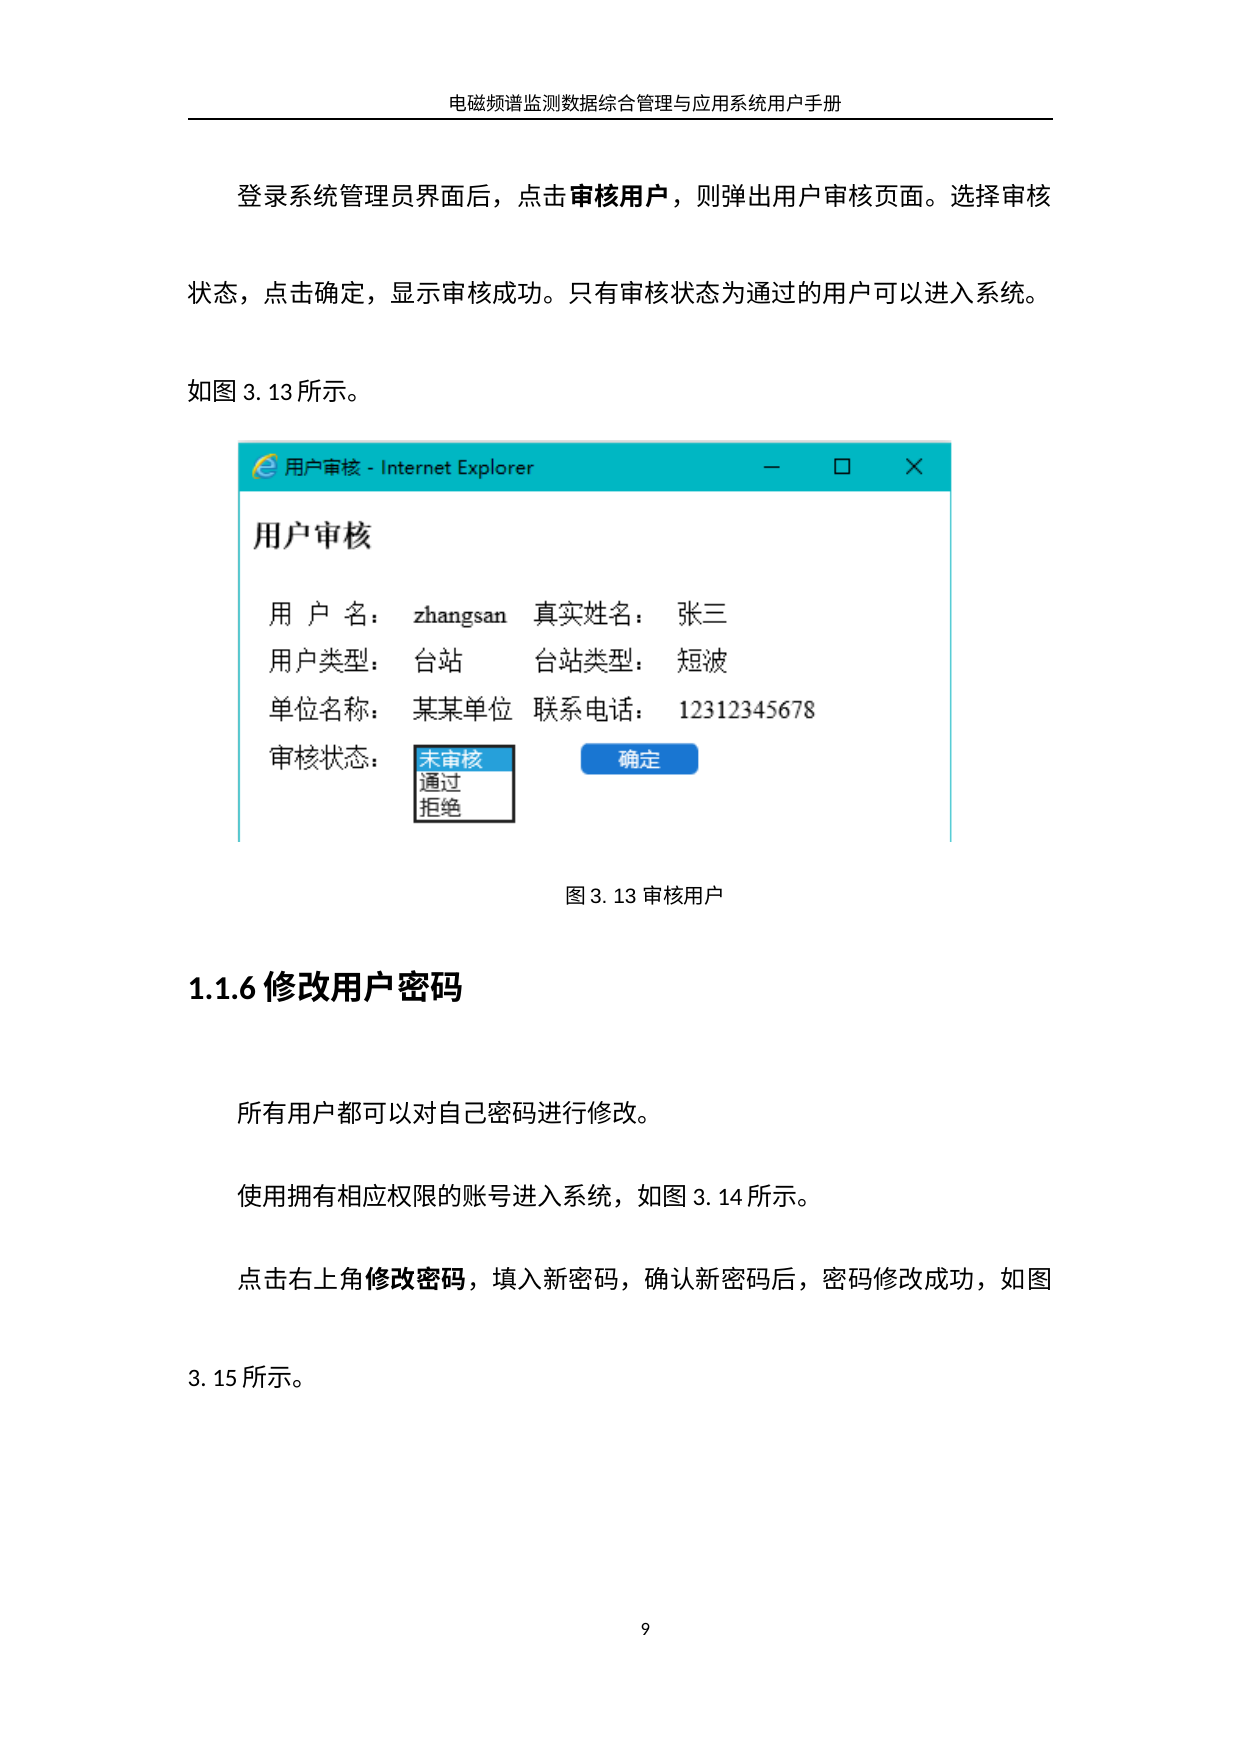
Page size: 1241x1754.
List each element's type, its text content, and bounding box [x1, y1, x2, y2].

text 所有用户都可以对自己密码进行修改。 [187, 1079, 1053, 1144]
picture [237, 440, 952, 842]
text 使用拥有相应权限的账号进入系统，如图3. 14所示。 [187, 1162, 1053, 1227]
subtitle 1.1.6 修改用户密码 [187, 952, 1053, 1017]
text 点击右上角修改密码，填入新密码，确认新密码后，密码修改成功，如图3. 15所示。 [187, 1246, 1053, 1408]
text 登录系统管理员界面后，点击审核用户，则弹出用户审核页面。选择审核状态，点击确定，显示审核成功。只有审核状态为通过的用户可以进入系统。如图3. 13所示。 [187, 162, 1053, 422]
text 图3. 13 审核用户 [187, 878, 1053, 910]
